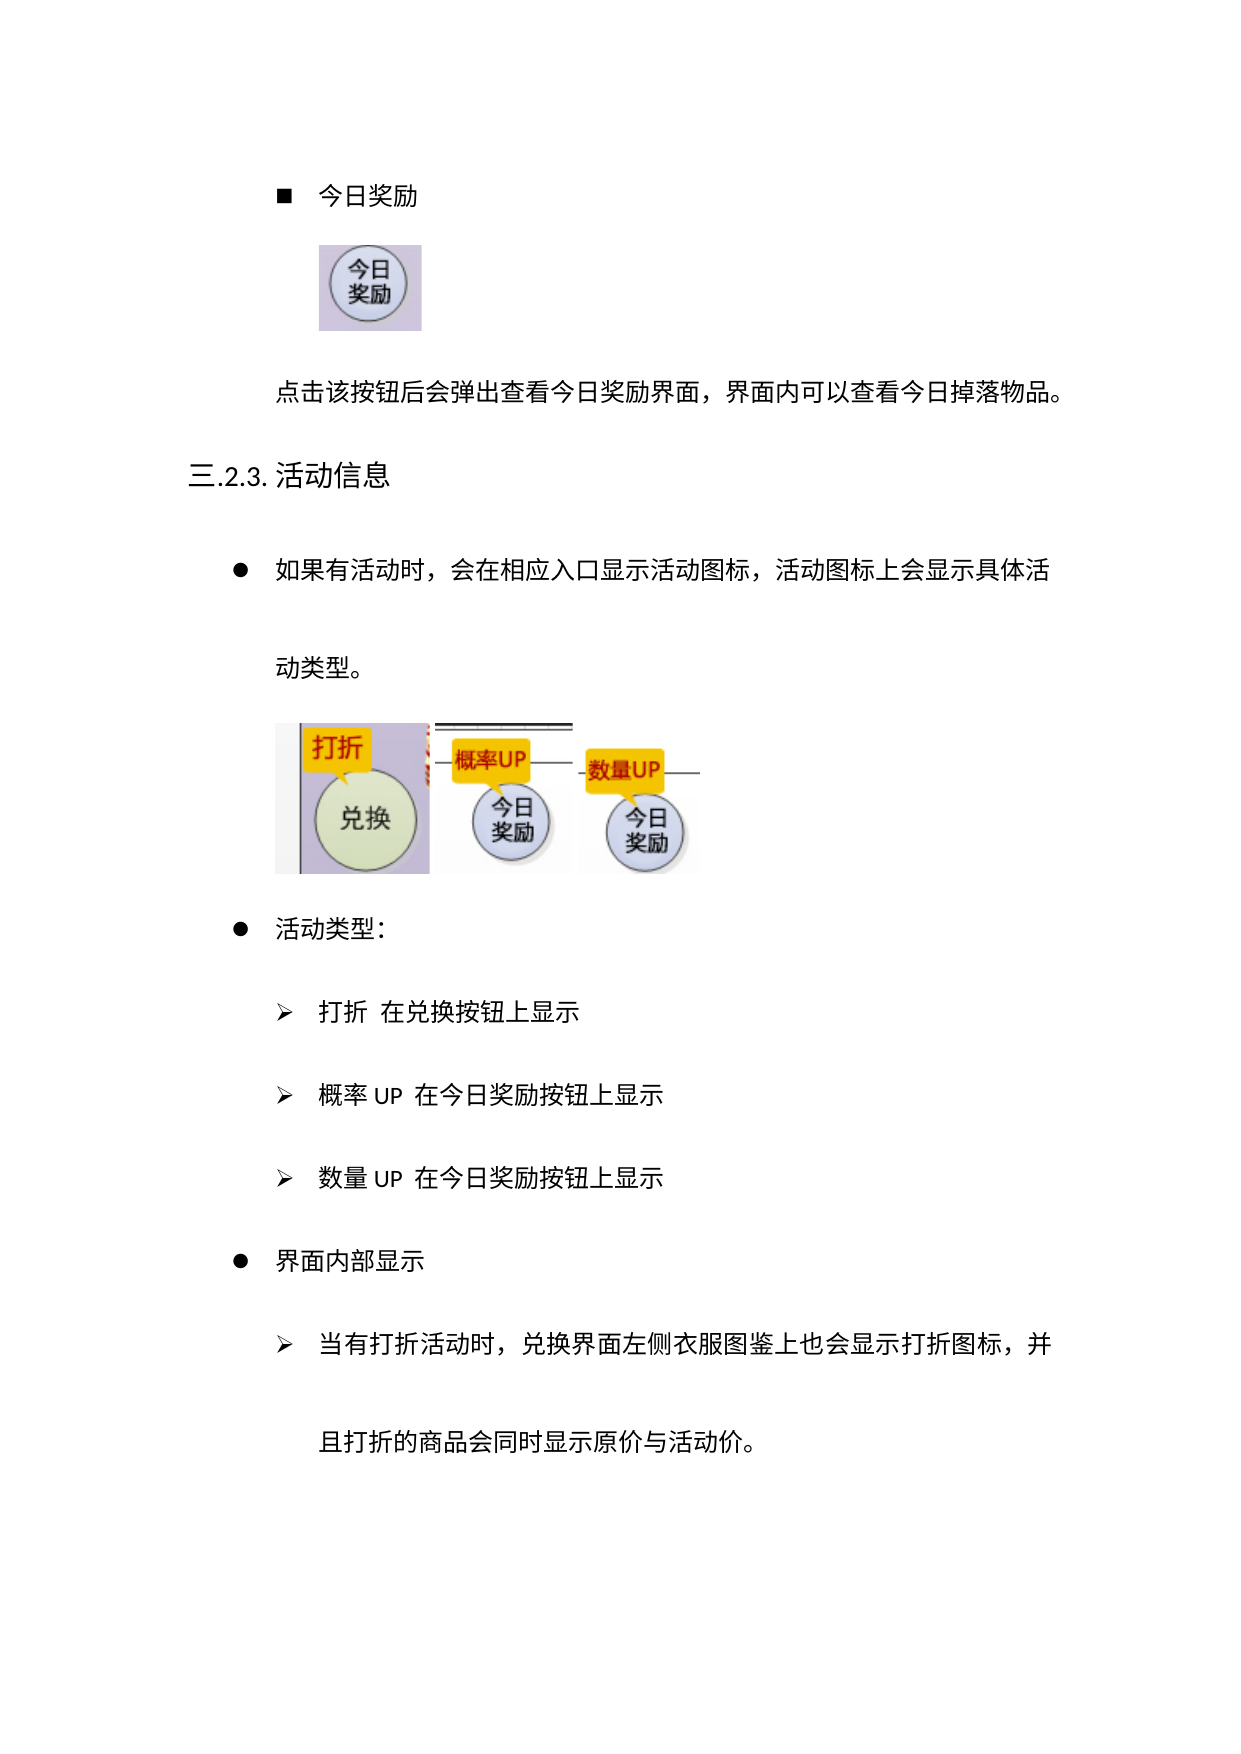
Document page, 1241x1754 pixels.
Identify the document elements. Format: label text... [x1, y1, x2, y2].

picture [275, 723, 430, 874]
list 数量UP 在今日奖励按钮上显示 [275, 1144, 1053, 1209]
picture [435, 723, 573, 874]
text 点击该按钮后会弹出查看今日奖励界面，界面内可以查看今日掉落物品。 [231, 358, 1053, 423]
list 界面内部显示 [231, 1227, 1053, 1292]
list 打折 在兑换按钮上显示 [275, 978, 1053, 1043]
picture [318, 245, 422, 331]
list 活动类型： [231, 895, 1053, 960]
picture [578, 742, 700, 874]
text 活动信息 [187, 441, 1053, 506]
list 概率UP 在今日奖励按钮上显示 [275, 1061, 1053, 1126]
list 当有打折活动时，兑换界面左侧衣服图鉴上也会显示打折图标，并且打折的商品会同时显示原价与活动价。 [275, 1310, 1053, 1473]
list 今日奖励 [275, 162, 1053, 227]
list 如果有活动时，会在相应入口显示活动图标，活动图标上会显示具体活动类型。 [231, 536, 1053, 699]
